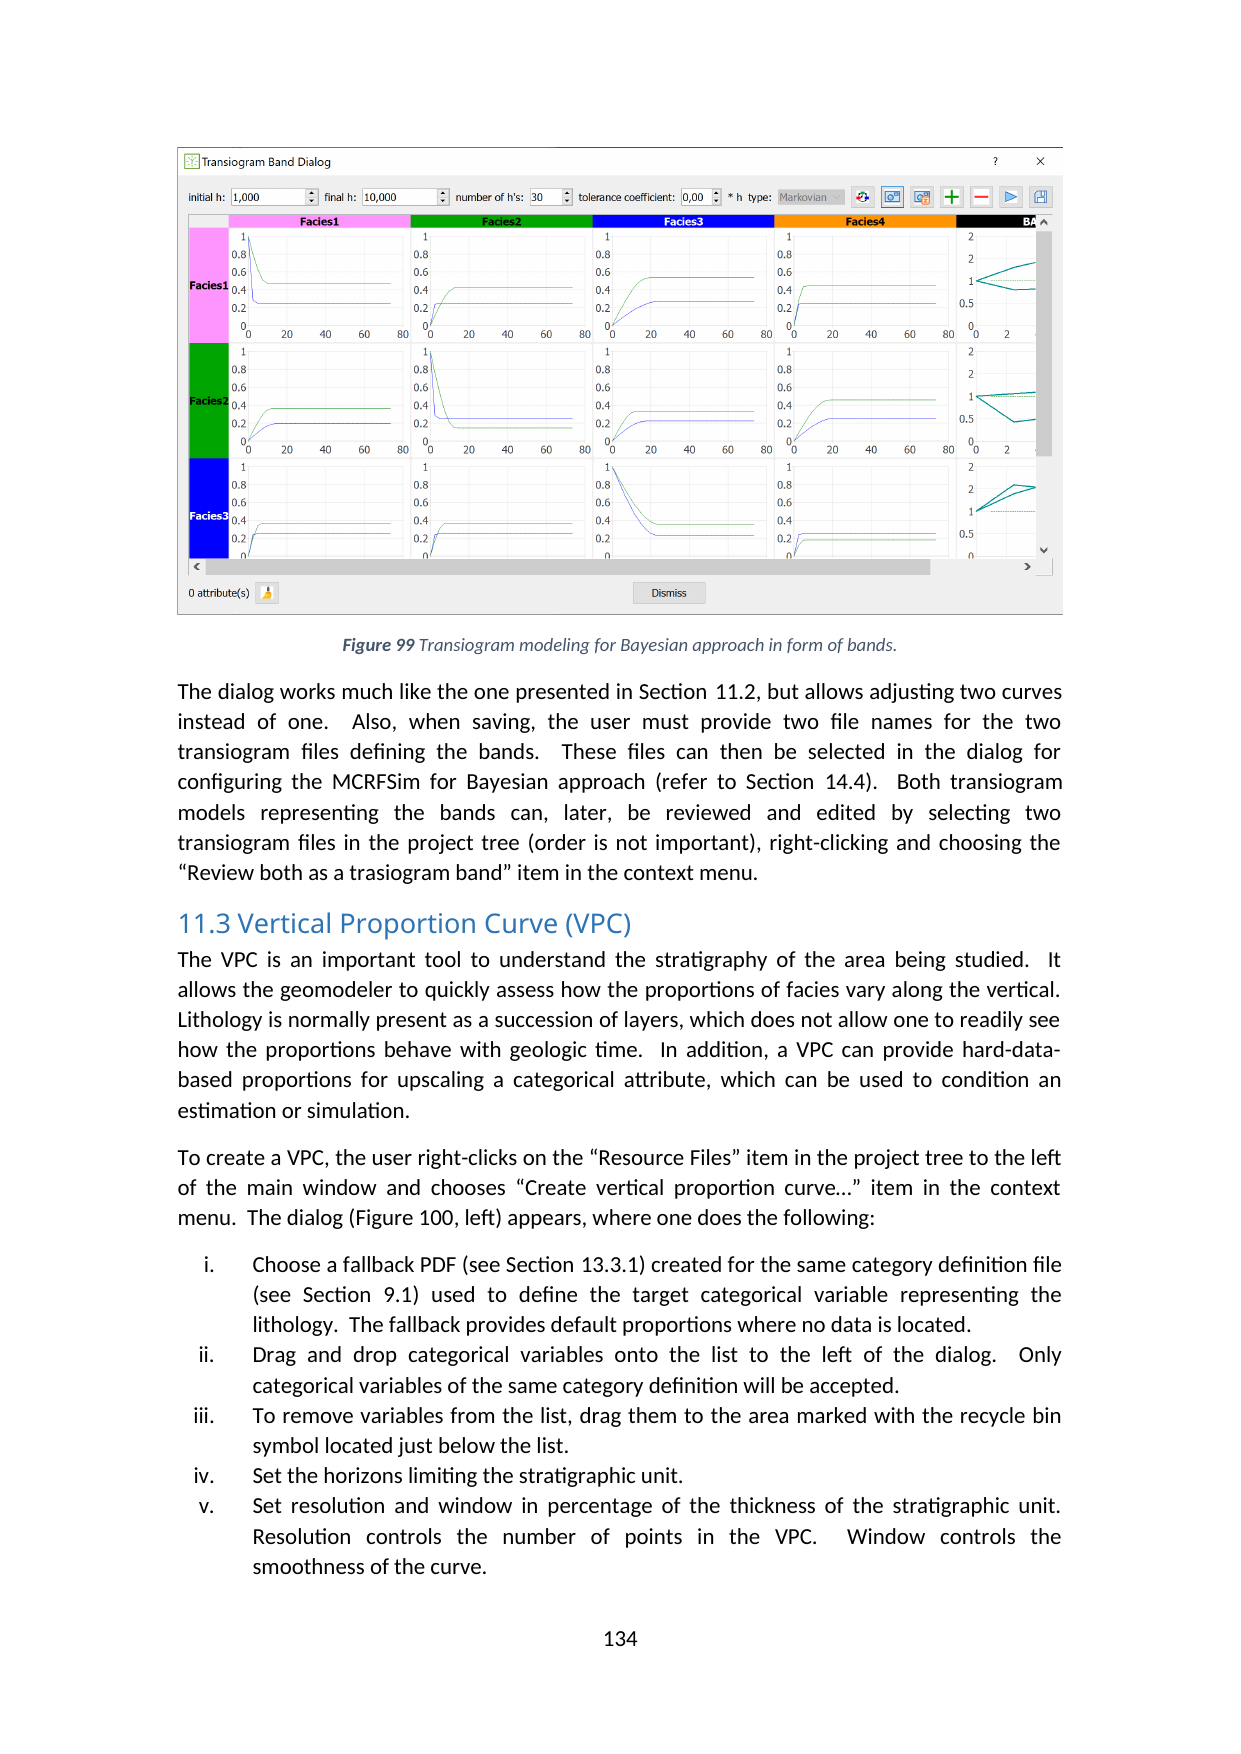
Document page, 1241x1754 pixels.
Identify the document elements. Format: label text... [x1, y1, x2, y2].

text Figure 99 Transiogram modeling for Bayesian approach in form of bands. [177, 633, 1063, 656]
text The VPC is an important tool to understand the stratigraphy of the area being studied. It allows the geomodeler to quickly assess how the proportions of facies vary along the vertical. Lithology is normally present as a succession of layers, which does not allow one to readily see how the proportions behave with geologic time. In addition, a VPC can provide hard-data-based proportions for upscaling a categorical attribute, which can be used to condition an estimation or simulation. [177, 945, 1063, 1124]
list Choose a fallback PDF (see Section 13.3.1) created for the same category definition file (see Section 9.1) used to define the target categorical variable representing the lithology. The fallback provides default proportions where no data is located. [215, 1250, 1063, 1338]
picture [177, 147, 1063, 615]
list Set resolution and window in percentage of the thickness of the stratigraphic unit. Resolution controls the number of points in the VPC. Window controls the smoothness of the curve. [215, 1492, 1063, 1580]
text The dialog works much like the one presented in Section 11.2, but allows adjusting two curves instead of one. Also, when saving, the user must provide two file names for the two transiogram files defining the bands. These files can then be selected in the dialog for configuring the MCRFSim for Bayesian approach (refer to Section 14.4). Both transiogram models representing the bands can, later, be reviewed and edited by selecting two transiogram files in the project tree (order is not important), right-clicking and choosing the “Review both as a trasiogram band” item in the context menu. [177, 677, 1063, 886]
subtitle Vertical Proportion Curve (VPC) [177, 905, 1063, 942]
list To remove variables from the list, drag them to the area marked with the recycle bin symbol located just below the list. [215, 1401, 1063, 1459]
list Drag and drop categorical variables onto the list to the left of the dialog. Only categorical variables of the same category definition will be accepted. [215, 1341, 1063, 1399]
text To create a VPC, the user right-clicks on the “Resource Files” item in the project tree to the left of the main window and chooses “Create vertical proportion curve…” item in the context menu. The dialog (Figure 100, left) appears, where one does the following: [177, 1143, 1063, 1231]
list Set the horizons limiting the stratigraphic unit. [215, 1461, 1063, 1489]
